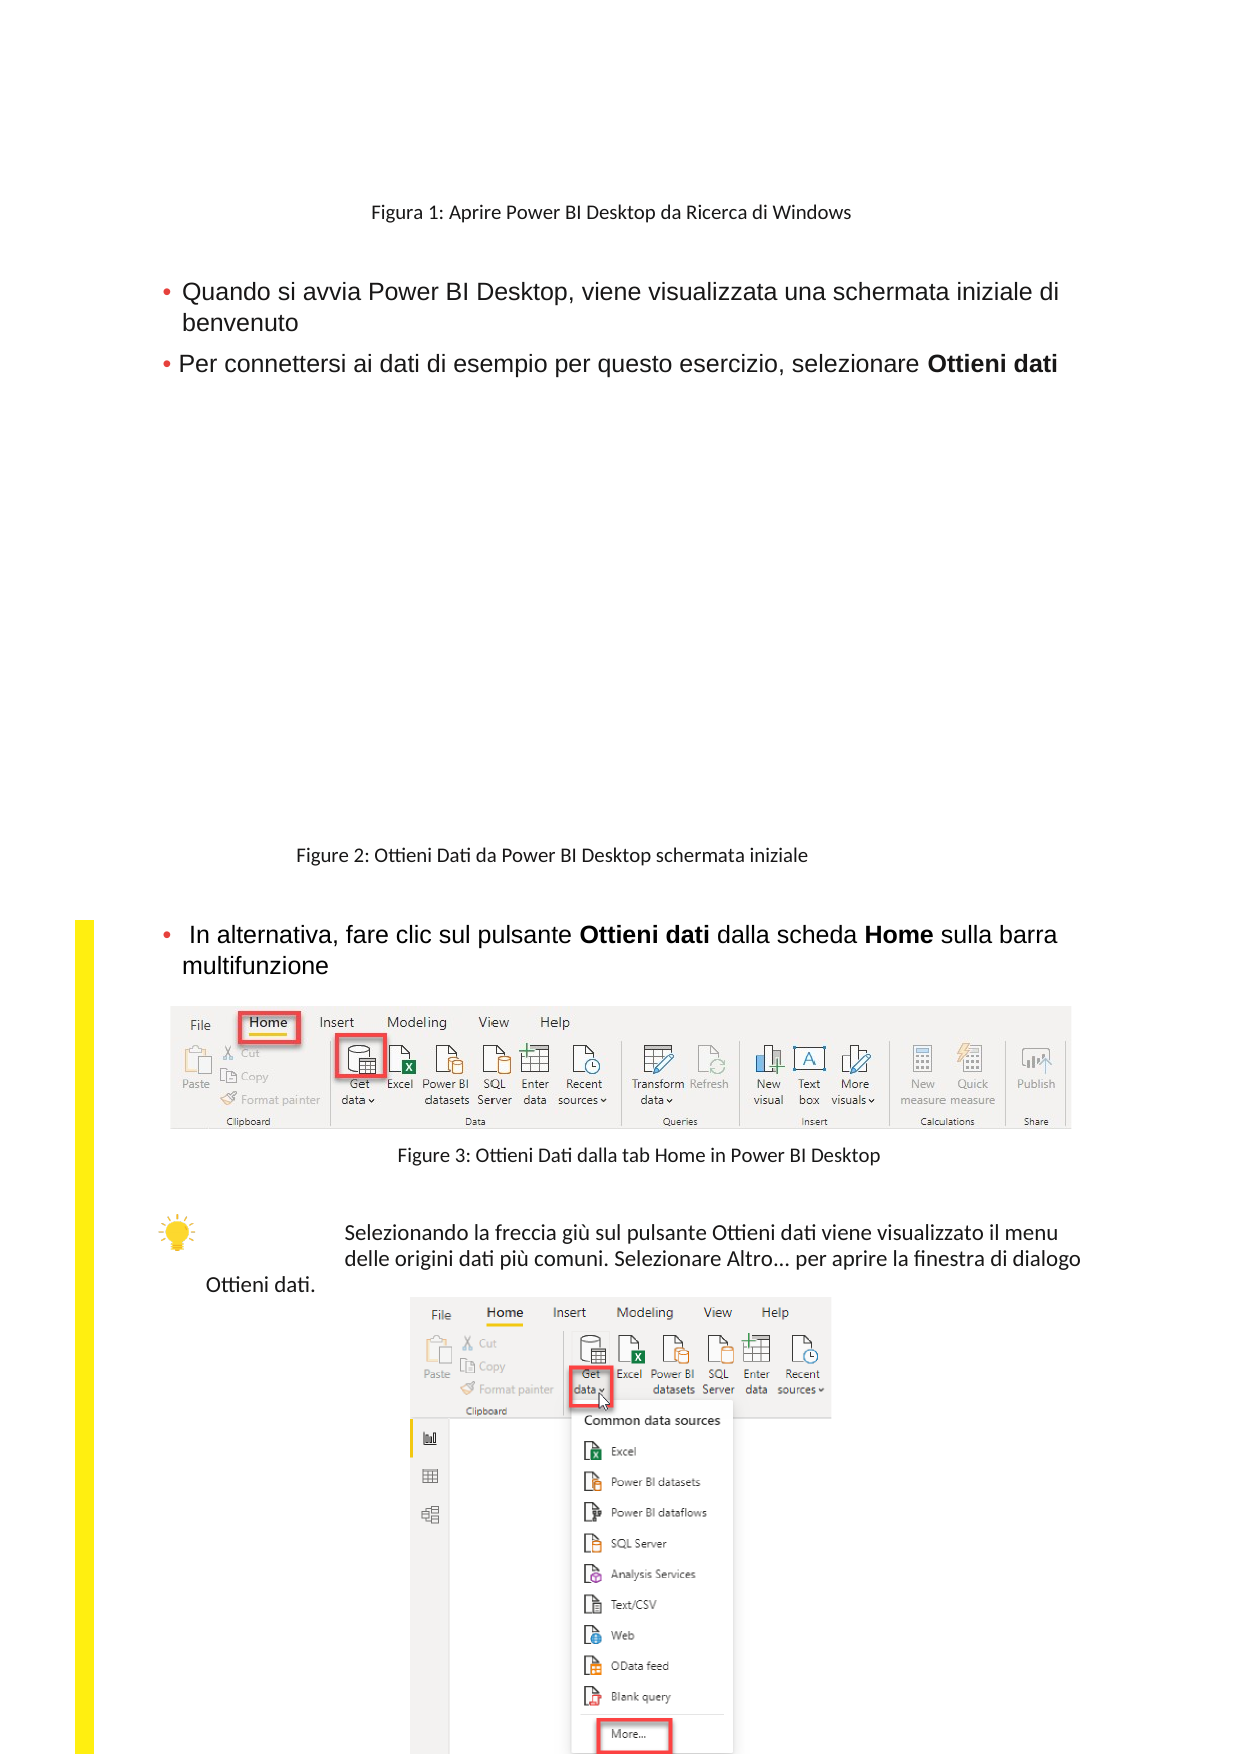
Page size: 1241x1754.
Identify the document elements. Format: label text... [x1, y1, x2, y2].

text Selezionando la freccia giù sul pulsante Ottieni dati viene visualizzato il menu delle origini dati più comuni. Selezionare Altro... per aprire la finestra di dialogo Ottieni dati. [206, 1219, 1086, 1298]
list In alternativa, fare clic sul pulsante Ottieni dati dalla scheda Home sulla barra multifunzione [162, 919, 1140, 979]
text Figure 2: Ottieni Dati da Power BI Desktop schermata iniziale [75, 842, 1167, 868]
picture [170, 1006, 1072, 1129]
list Quando si avvia Power BI Desktop, viene visualizzata una schermata iniziale di benvenuto [162, 276, 1140, 336]
picture [158, 1214, 195, 1251]
text • Per connettersi ai dati di esempio per questo esercizio, selezionare Ottieni dati [162, 349, 1140, 378]
text Figura 1: Aprire Power BI Desktop da Ricerca di Windows [371, 199, 1167, 225]
picture [409, 1297, 832, 1754]
text Figure 3: Ottieni Dati dalla tab Home in Power BI Desktop [94, 1142, 1166, 1168]
